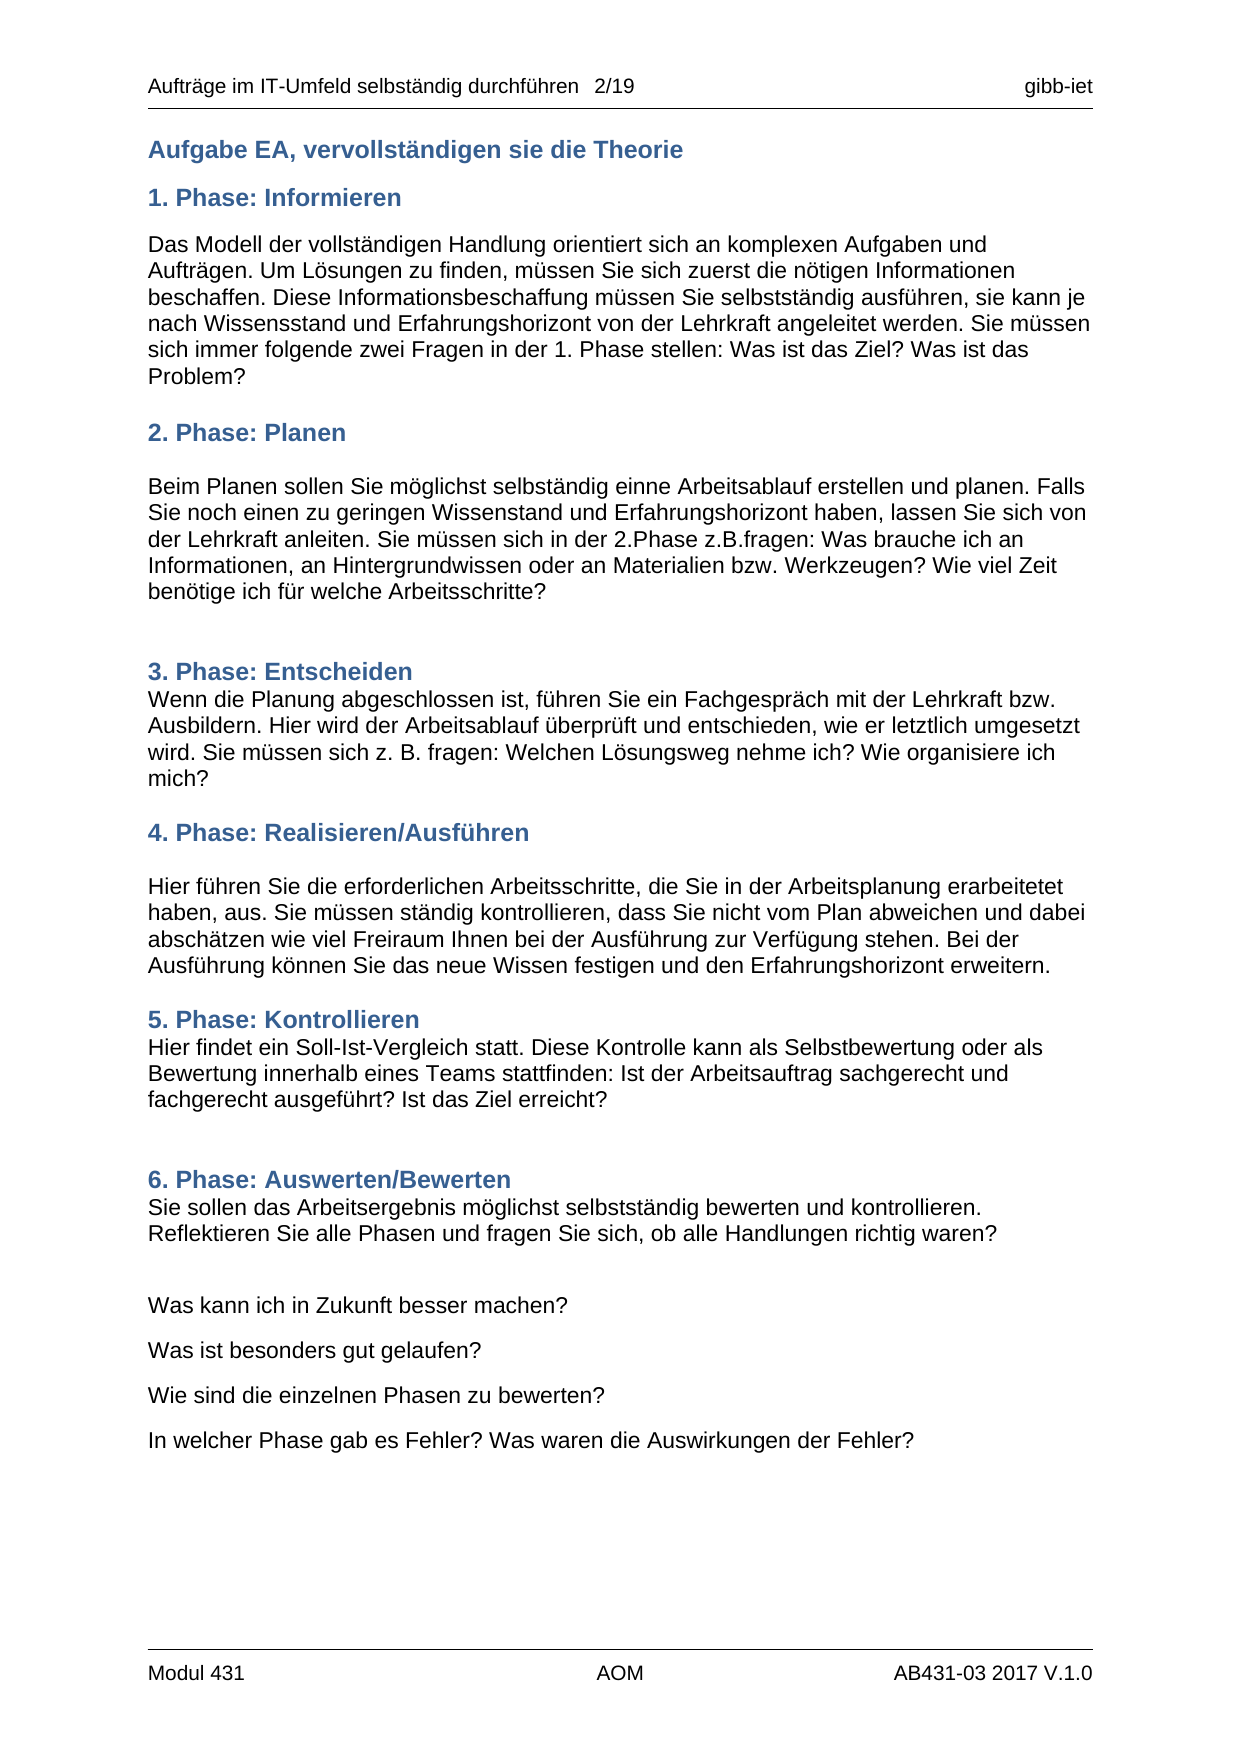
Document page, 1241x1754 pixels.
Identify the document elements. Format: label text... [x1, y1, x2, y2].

text 6. Phase: Auswerten/Bewerten [148, 1165, 1093, 1194]
text Wie sind die einzelnen Phasen zu bewerten? [148, 1382, 1093, 1408]
text Was kann ich in Zukunft besser machen? [148, 1292, 1093, 1318]
text 2. Phase: Planen [148, 389, 1093, 447]
text 5. Phase: Kontrollieren [148, 1005, 1093, 1033]
text Aufgabe EA, vervollständigen sie die Theorie [148, 136, 1093, 164]
text Das Modell der vollständigen Handlung orientiert sich an komplexen Aufgaben und Aufträgen. Um Lösungen zu finden, müssen Sie sich zuerst die nötigen Informationen beschaffen. Diese Informationsbeschaffung müssen Sie selbstständig ausführen, sie kann je nach Wissensstand und Erfahrungshorizont von der Lehrkraft angeleitet werden. Sie müssen sich immer folgende zwei Fragen in der 1. Phase stellen: Was ist das Ziel? Was ist das Problem? [148, 231, 1093, 389]
text Was ist besonders gut gelaufen? [148, 1337, 1093, 1363]
text Wenn die Planung abgeschlossen ist, führen Sie ein Fachgespräch mit der Lehrkraft bzw. Ausbildern. Hier wird der Arbeitsablauf überprüft und entschieden, wie er letztlich umgesetzt wird. Sie müssen sich z. B. fragen: Welchen Lösungsweg nehme ich? Wie organisiere ich mich? [148, 686, 1093, 792]
text 3. Phase: Entscheiden [148, 657, 1093, 686]
text Hier führen Sie die erforderlichen Arbeitsschritte, die Sie in der Arbeitsplanung erarbeitetet haben, aus. Sie müssen ständig kontrollieren, dass Sie nicht vom Plan abweichen und dabei abschätzen wie viel Freiraum Ihnen bei der Ausführung zur Verfügung stehen. Bei der Ausführung können Sie das neue Wissen festigen und den Erfahrungshorizont erweitern. [148, 873, 1093, 978]
text Beim Planen sollen Sie möglichst selbständig einne Arbeitsablauf erstellen und planen. Falls Sie noch einen zu geringen Wissenstand und Erfahrungshorizont haben, lassen Sie sich von der Lehrkraft anleiten. Sie müssen sich in der 2.Phase z.B.fragen: Was brauche ich an Informationen, an Hintergrundwissen oder an Materialien bzw. Werkzeugen? Wie viel Zeit benötige ich für welche Arbeitsschritte? [148, 473, 1093, 605]
text 4. Phase: Realisieren/Ausführen [148, 818, 1093, 847]
text Hier findet ein Soll-Ist-Vergleich statt. Diese Kontrolle kann als Selbstbewertung oder als Bewertung innerhalb eines Teams stattfinden: Ist der Arbeitsauftrag sachgerecht und fachgerecht ausgeführt? Ist das Ziel erreicht? [148, 1033, 1093, 1113]
text 1. Phase: Informieren [148, 183, 1093, 212]
text Sie sollen das Arbeitsergebnis möglichst selbstständig bewerten und kontrollieren. Reflektieren Sie alle Phasen und fragen Sie sich, ob alle Handlungen richtig waren? [148, 1194, 1093, 1247]
text In welcher Phase gab es Fehler? Was waren die Auswirkungen der Fehler? [148, 1427, 1093, 1453]
